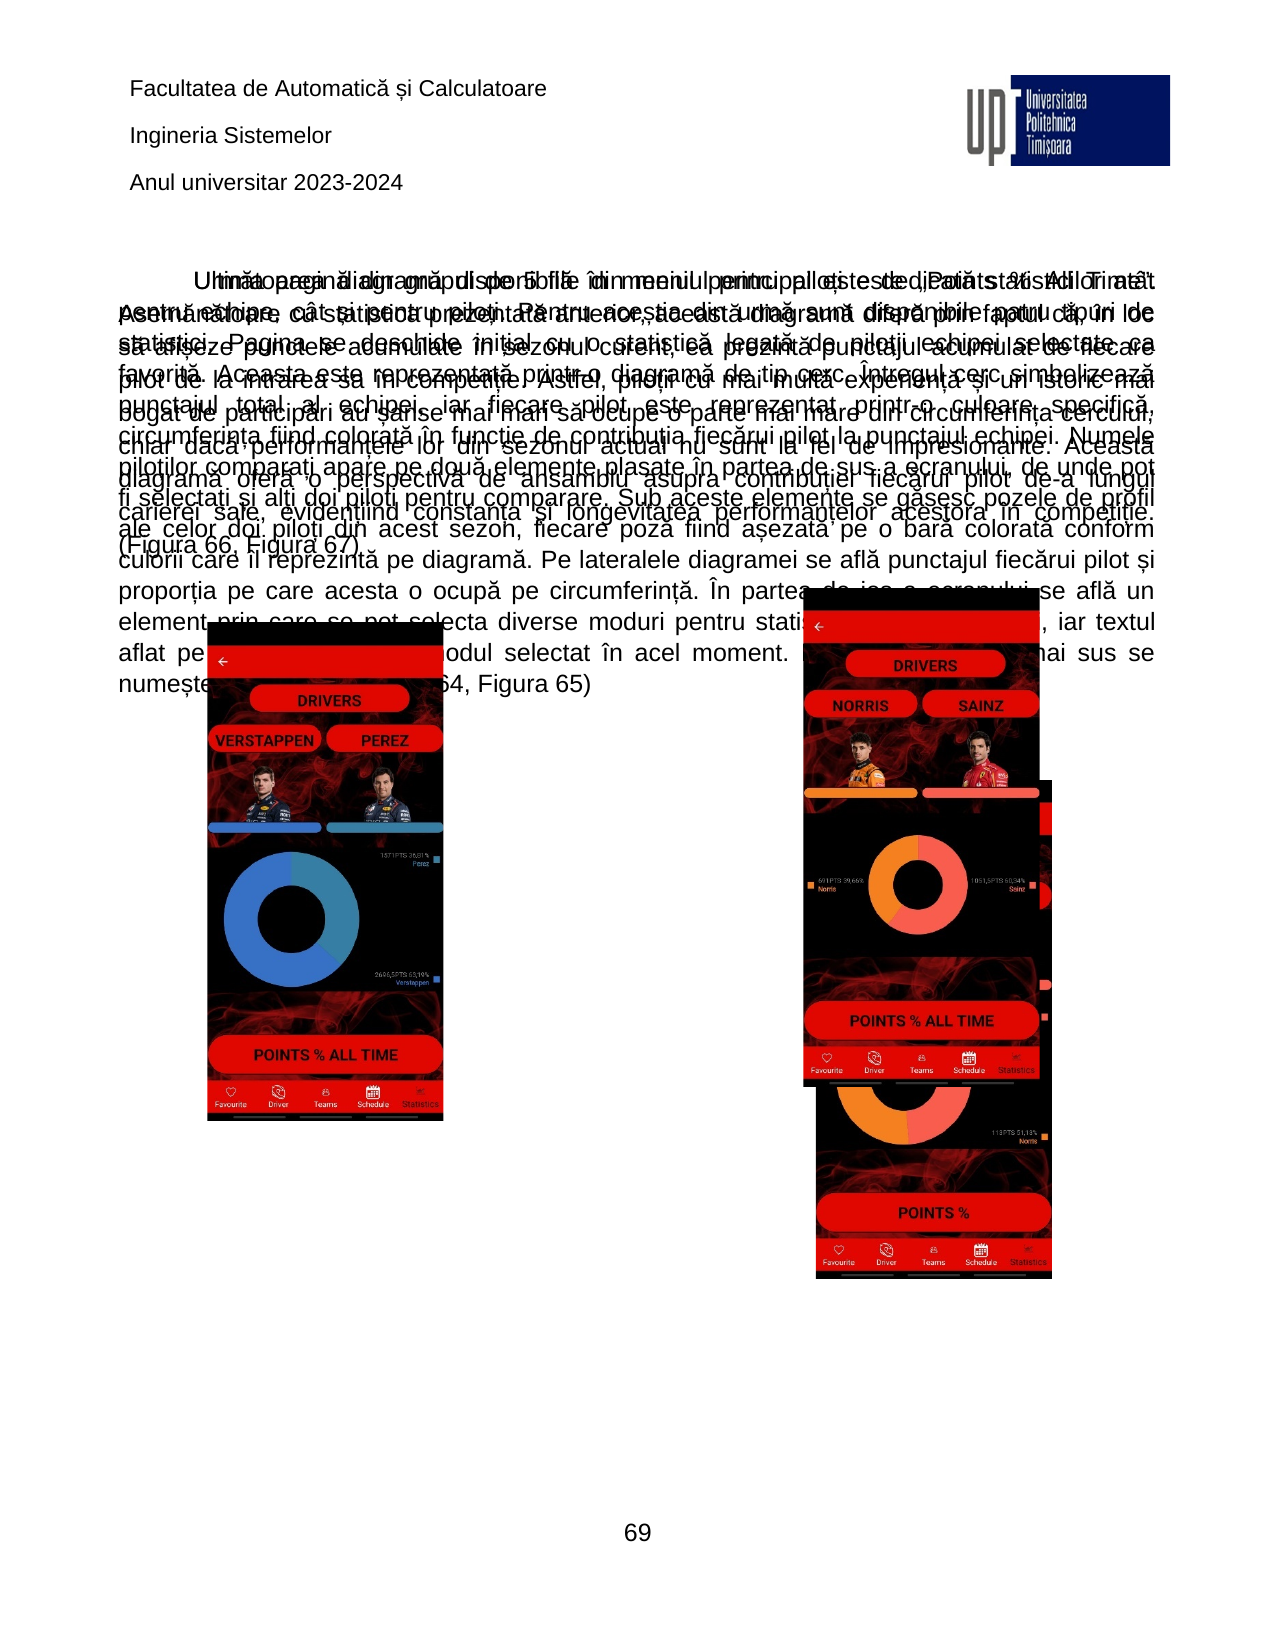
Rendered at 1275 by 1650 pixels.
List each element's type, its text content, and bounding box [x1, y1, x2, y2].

picture [803, 588, 1052, 1279]
picture [207, 622, 444, 1121]
picture [967, 75, 1171, 166]
text Următoarea diagramă disponibilă în meniul pentru piloți este „Points % All Time”. Asemănătoare cu statistica prezentată anterior, această diagramă diferă prin faptul că, în loc să afișeze punctele acumulate în sezonul curent, ea prezintă punctajul acumulat de fiecare pilot de la intrarea sa în competiție. Astfel, piloții cu mai multă experiență și un istoric mai bogat de participări au șanse mai mari să ocupe o parte mai mare din circumferința cercului, chiar dacă performanțele lor din sezonul actual nu sunt la fel de impresionante. Această diagramă oferă o perspectivă de ansamblu asupra contribuției fiecărui pilot de-a lungul carierei sale, evidențiind constanța și longevitatea performanțelor acestora în competiție. (Figura 66, Figura 67) [118, 266, 1157, 559]
